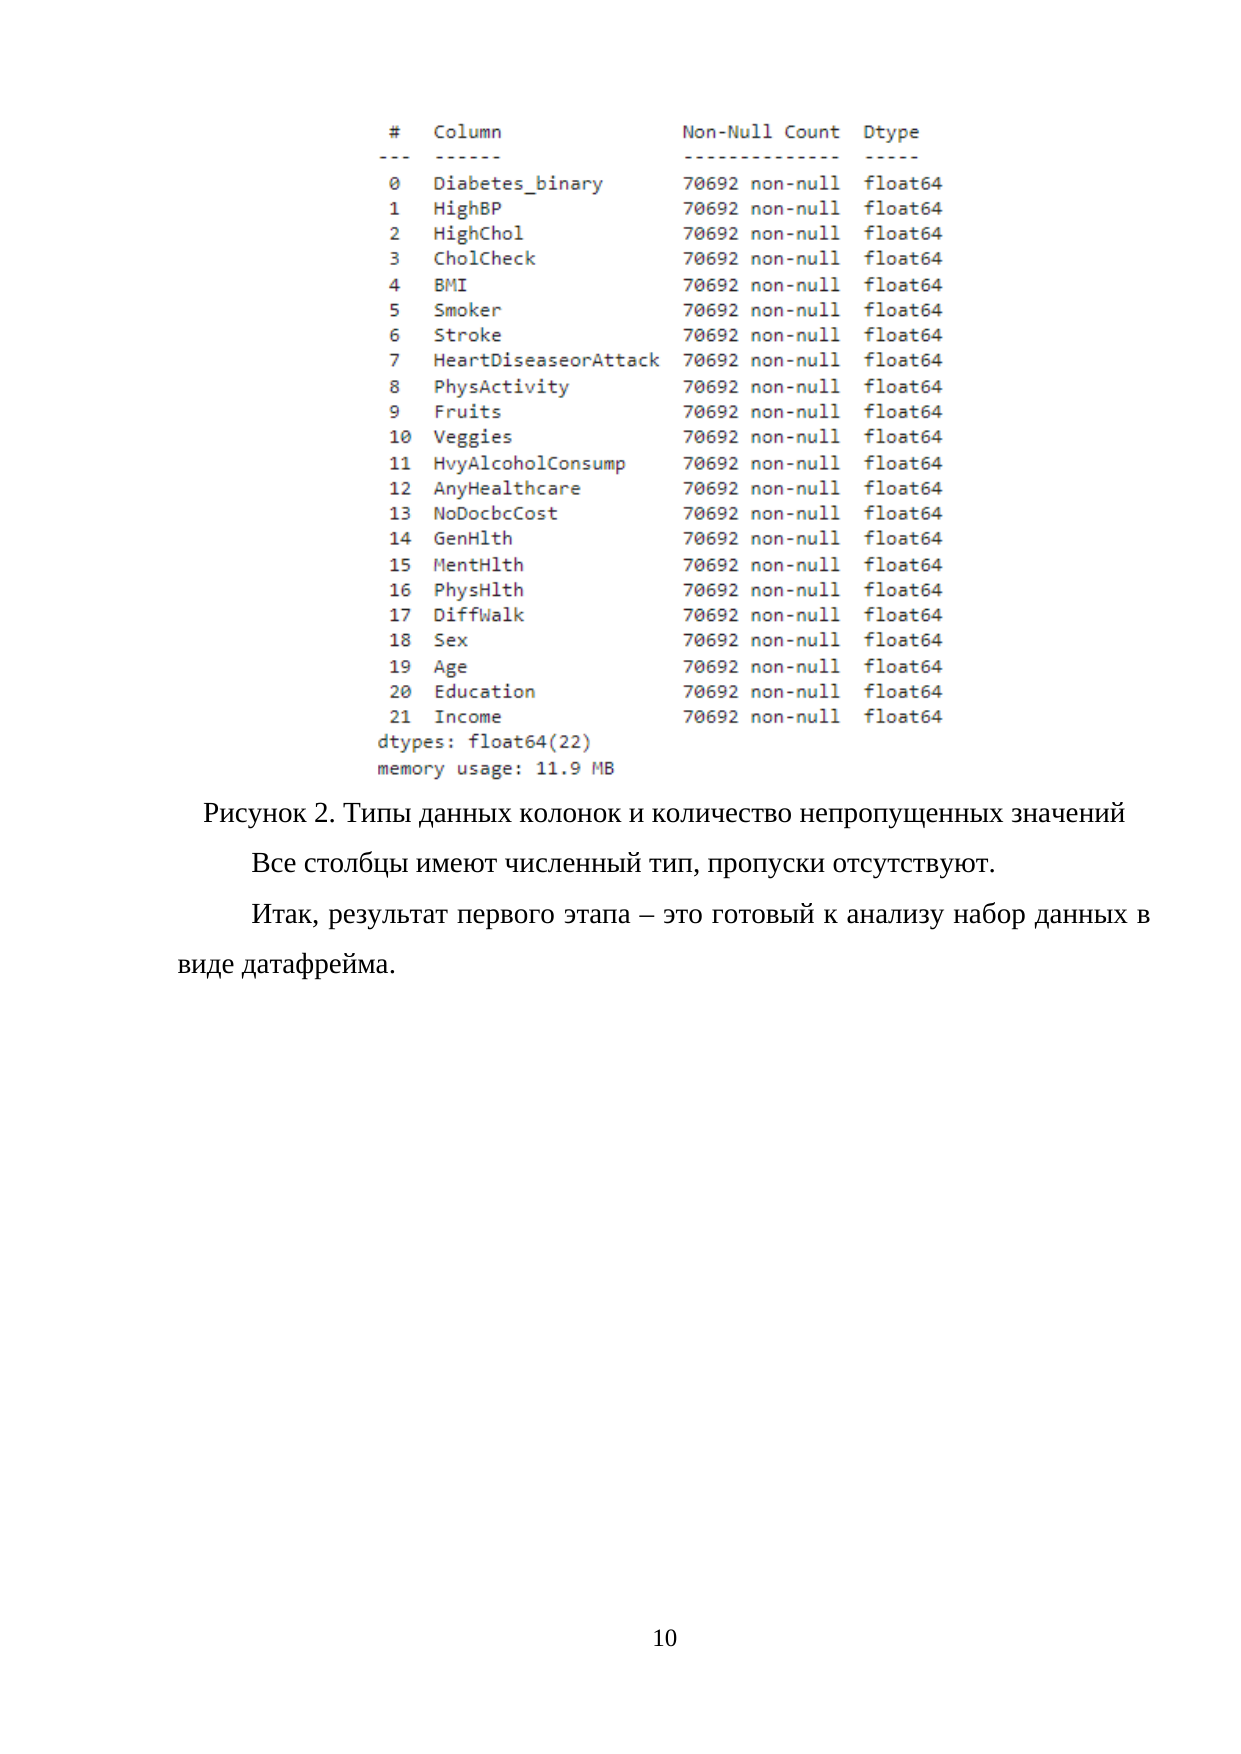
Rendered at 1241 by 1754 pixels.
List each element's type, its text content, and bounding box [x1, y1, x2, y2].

text Все столбцы имеют численный тип, пропуски отсутствуют. [177, 845, 1152, 879]
picture [377, 118, 952, 781]
text Итак, результат первого этапа – это готовый к анализу набор данных в виде датафрейма. [177, 896, 1152, 979]
text Рисунок 2. Типы данных колонок и количество непропущенных значений [177, 795, 1152, 829]
